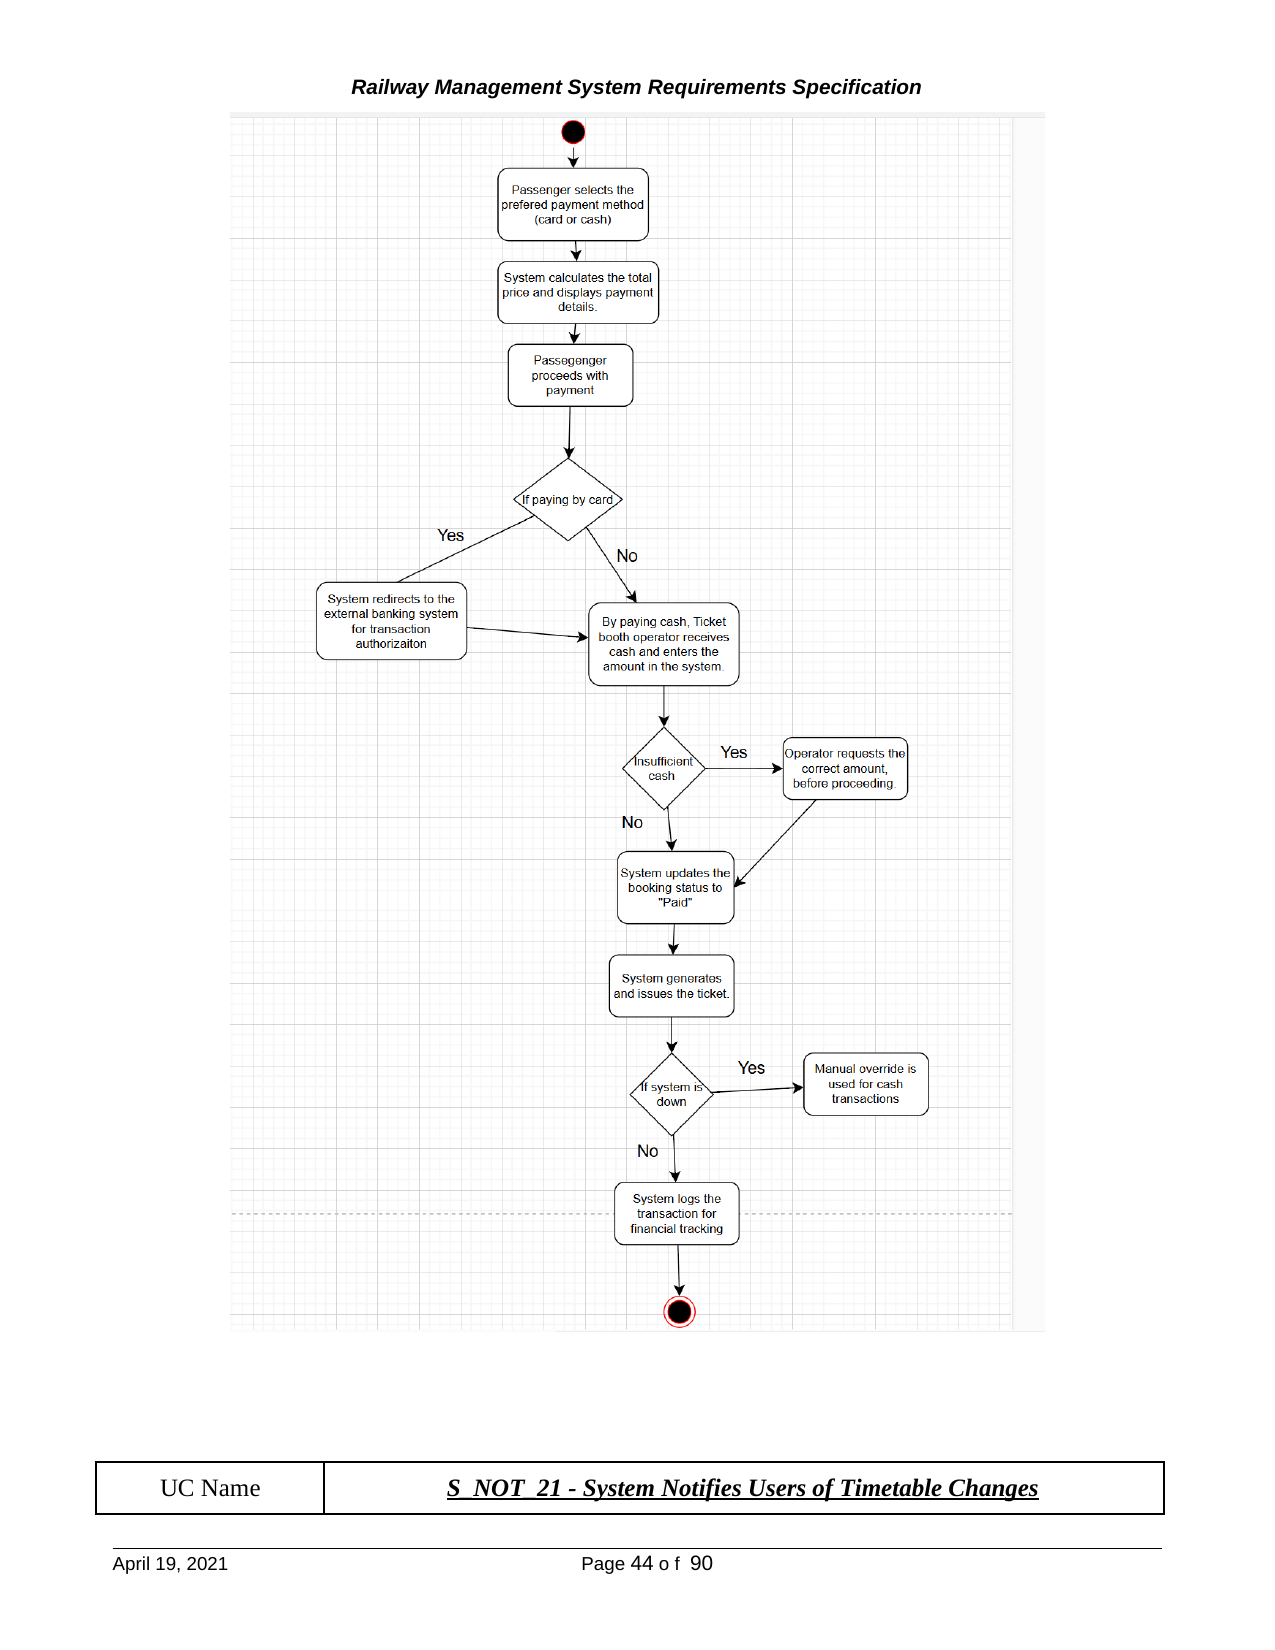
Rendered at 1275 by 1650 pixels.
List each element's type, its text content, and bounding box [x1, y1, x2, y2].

picture [229, 112, 1046, 1332]
table_header UC Name [97, 1463, 323, 1513]
table_header S_NOT_21 - System Notifies Users of Timetable Changes [325, 1463, 1163, 1513]
